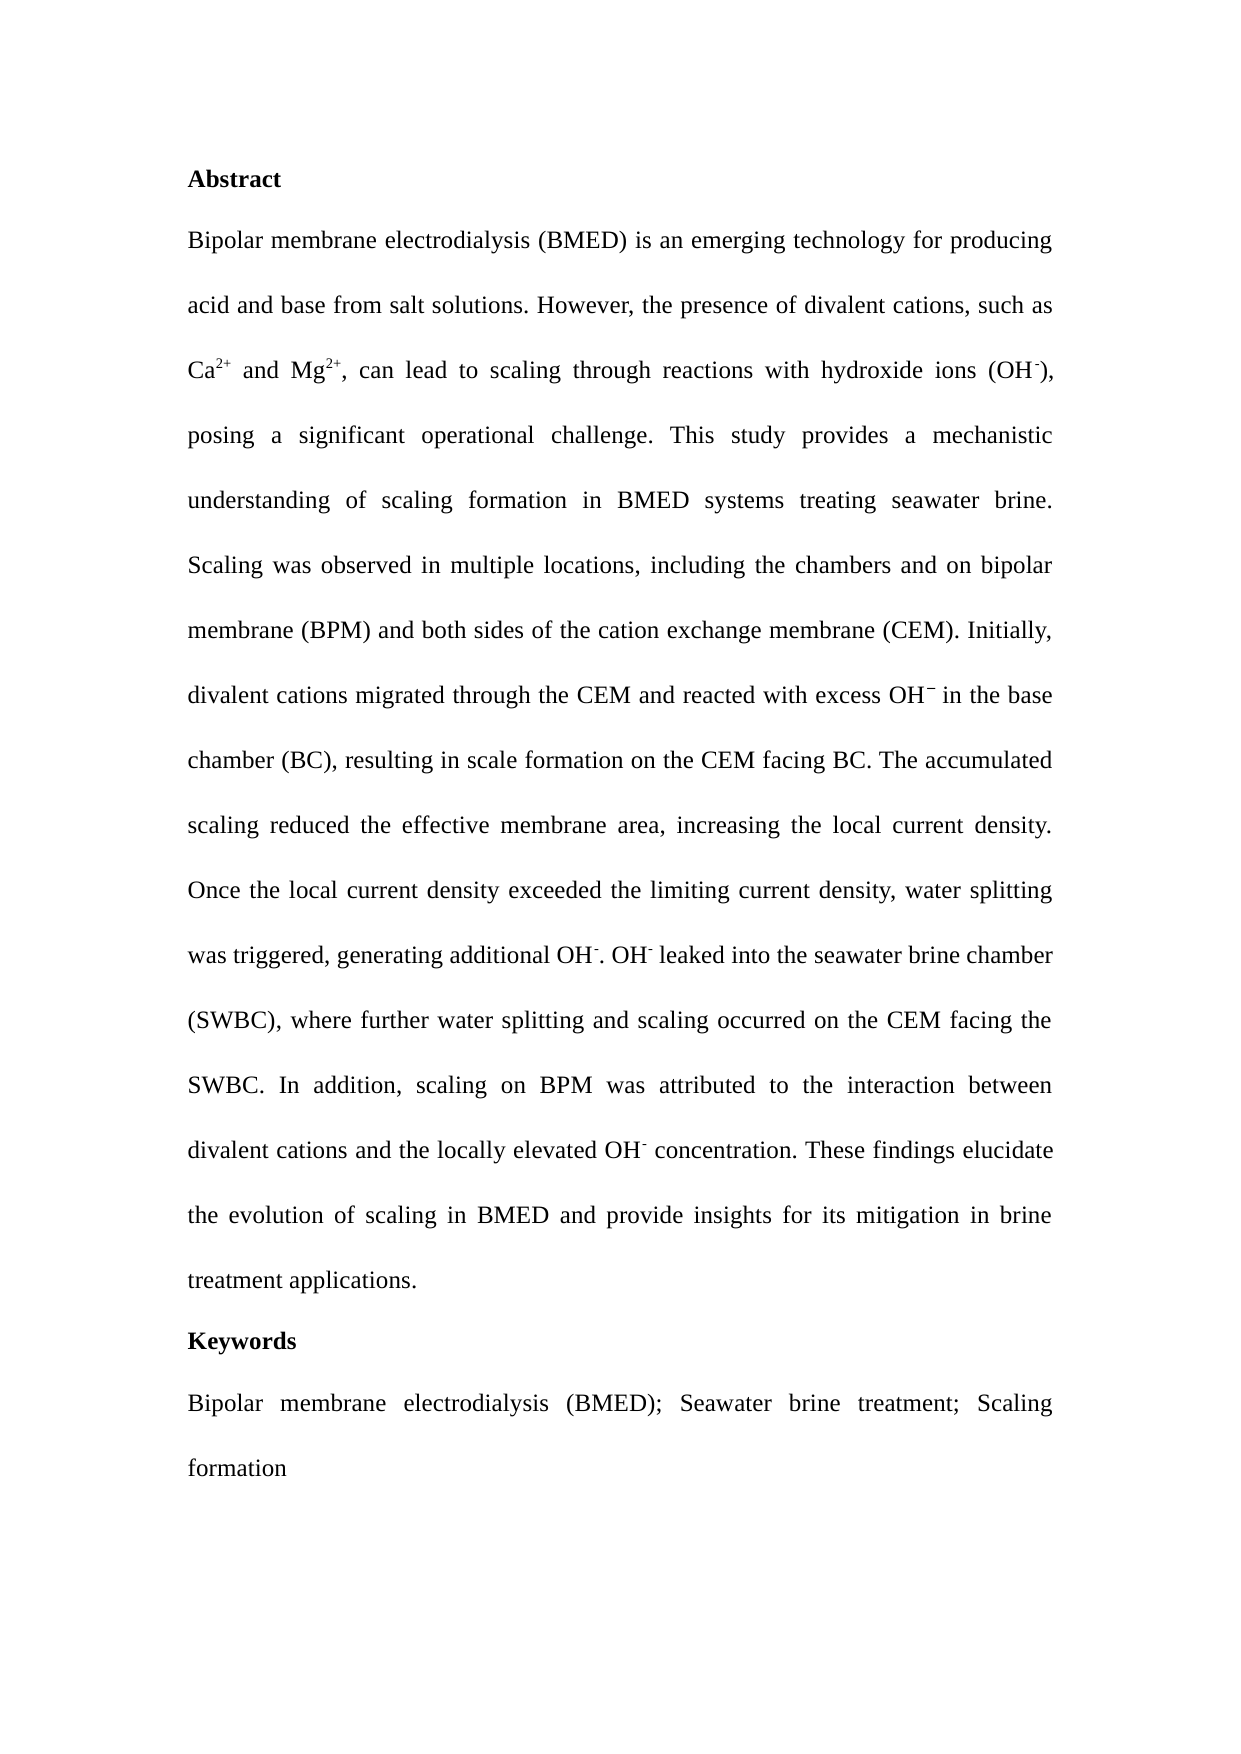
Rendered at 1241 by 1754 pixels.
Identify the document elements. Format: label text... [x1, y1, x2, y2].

text Abstract [187, 162, 1054, 194]
text Bipolar membrane electrodialysis (BMED) is an emerging technology for producing acid and base from salt solutions. However, the presence of divalent cations, such as Ca2+ and Mg2+, can lead to scaling through reactions with hydroxide ions (OH-), posing a significant operational challenge. This study provides a mechanistic understanding of scaling formation in BMED systems treating seawater brine. Scaling was observed in multiple locations, including the chambers and on bipolar membrane (BPM) and both sides of the cation exchange membrane (CEM). Initially, divalent cations migrated through the CEM and reacted with excess OH⁻ in the base chamber (BC), resulting in scale formation on the CEM facing BC. The accumulated scaling reduced the effective membrane area, increasing the local current density. Once the local current density exceeded the limiting current density, water splitting was triggered, generating additional OH-. OH- leaked into the seawater brine chamber (SWBC), where further water splitting and scaling occurred on the CEM facing the SWBC. In addition, scaling on BPM was attributed to the interaction between divalent cations and the locally elevated OH- concentration. These findings elucidate the evolution of scaling in BMED and provide insights for its mitigation in brine treatment applications. [187, 223, 1054, 1296]
text Keywords [187, 1324, 1054, 1357]
text Bipolar membrane electrodialysis (BMED); Seawater brine treatment; Scaling formation [187, 1386, 1054, 1483]
